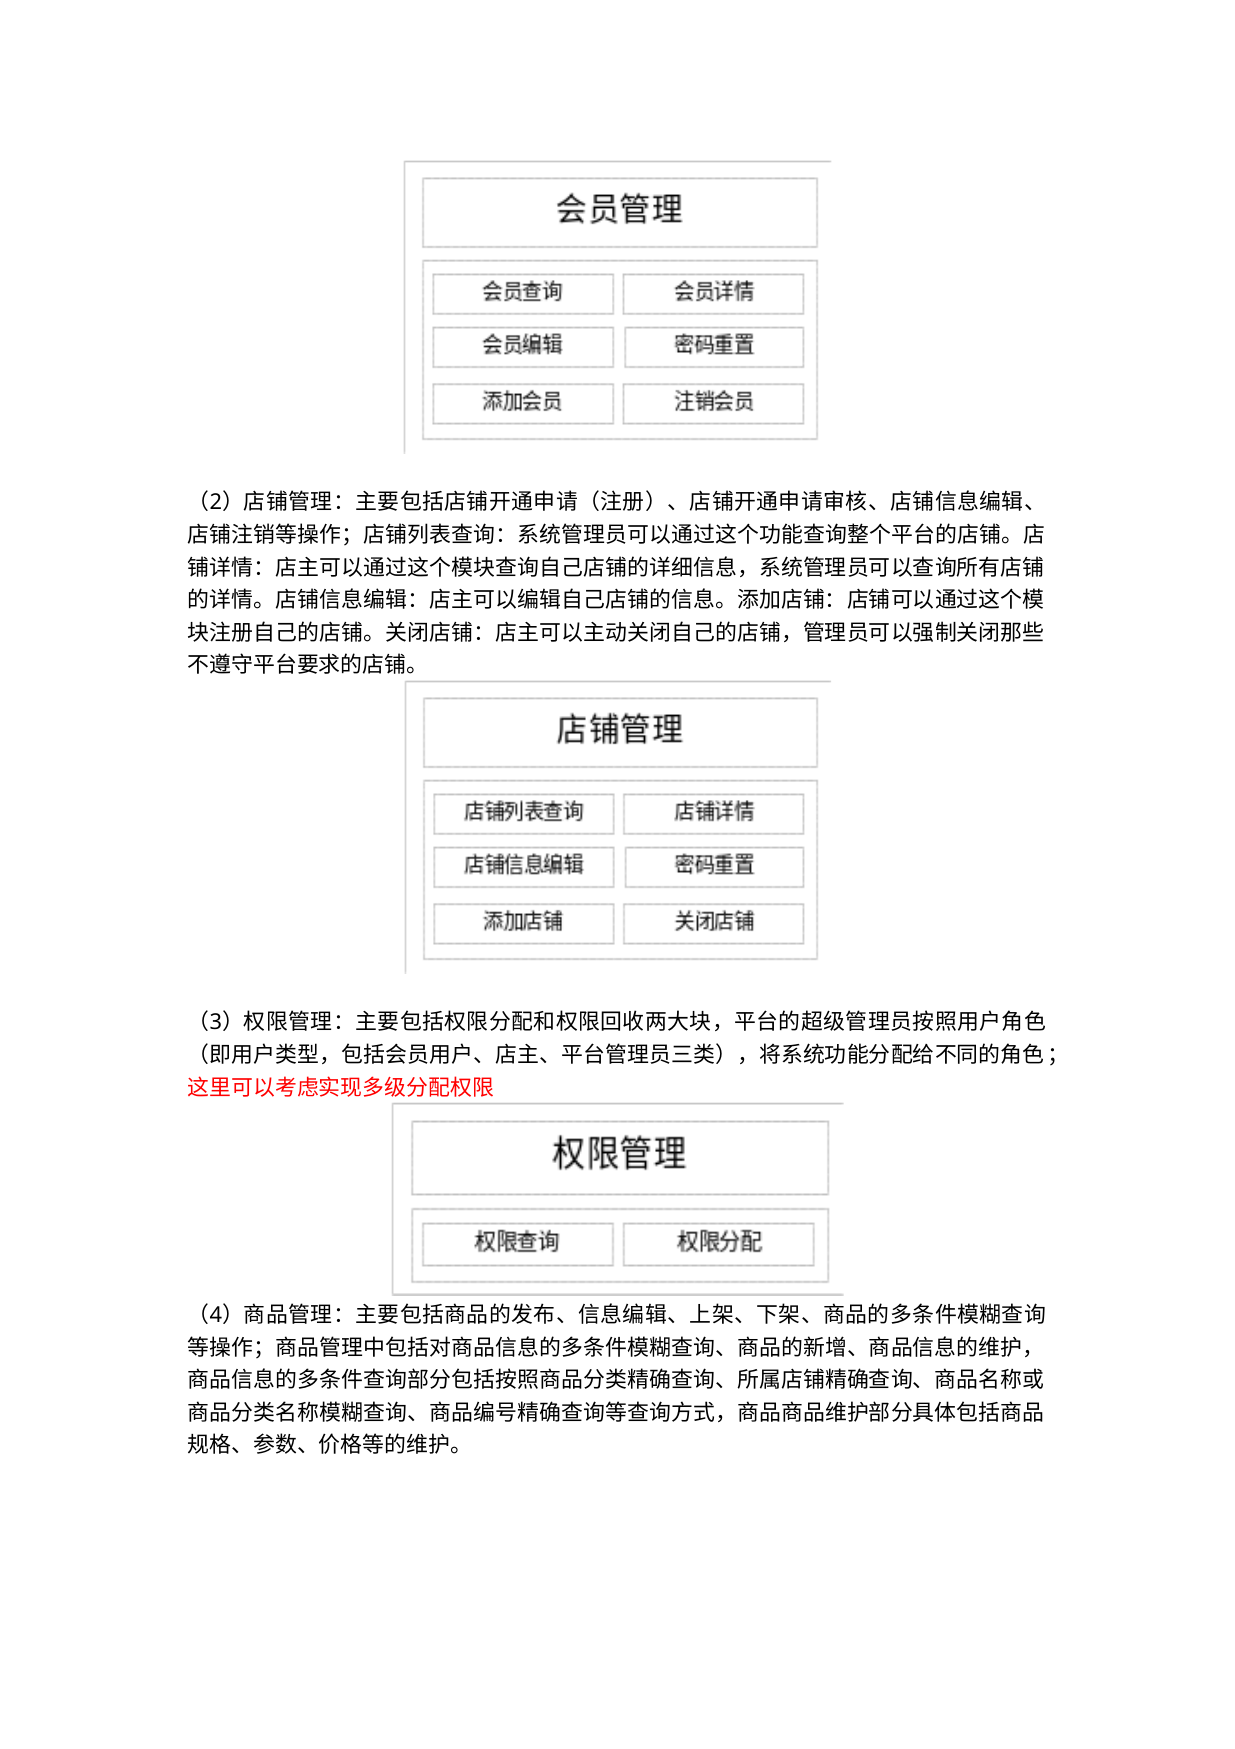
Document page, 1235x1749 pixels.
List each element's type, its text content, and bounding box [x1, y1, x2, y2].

list 商品管理：主要包括商品的发布、信息编辑、上架、下架、商品的多条件模糊查询等操作；商品管理中包括对商品信息的多条件模糊查询、商品的新增、商品信息的维护，商品信息的多条件查询部分包括按照商品分类精确查询、所属店铺精确查询、商品名称或商品分类名称模糊查询、商品编号精确查询等查询方式，商品商品维护部分具体包括商品规格、参数、价格等的维护。 [187, 1297, 1047, 1459]
list 店铺管理：主要包括店铺开通申请（注册）、店铺开通申请审核、店铺信息编辑、店铺注销等操作；店铺列表查询：系统管理员可以通过这个功能查询整个平台的店铺。店铺详情：店主可以通过这个模块查询自己店铺的详细信息，系统管理员可以查询所有店铺的详情。店铺信息编辑：店主可以编辑自己店铺的信息。添加店铺：店铺可以通过这个模块注册自己的店铺。关闭店铺：店主可以主动关闭自己的店铺，管理员可以强制关闭那些不遵守平台要求的店铺。 [187, 484, 1047, 679]
list 权限管理：主要包括权限分配和权限回收两大块，平台的超级管理员按照用户角色（即用户类型，包括会员用户、店主、平台管理员三类），将系统功能分配给不同的角色；这里可以考虑实现多级分配权限 [187, 1004, 1047, 1102]
